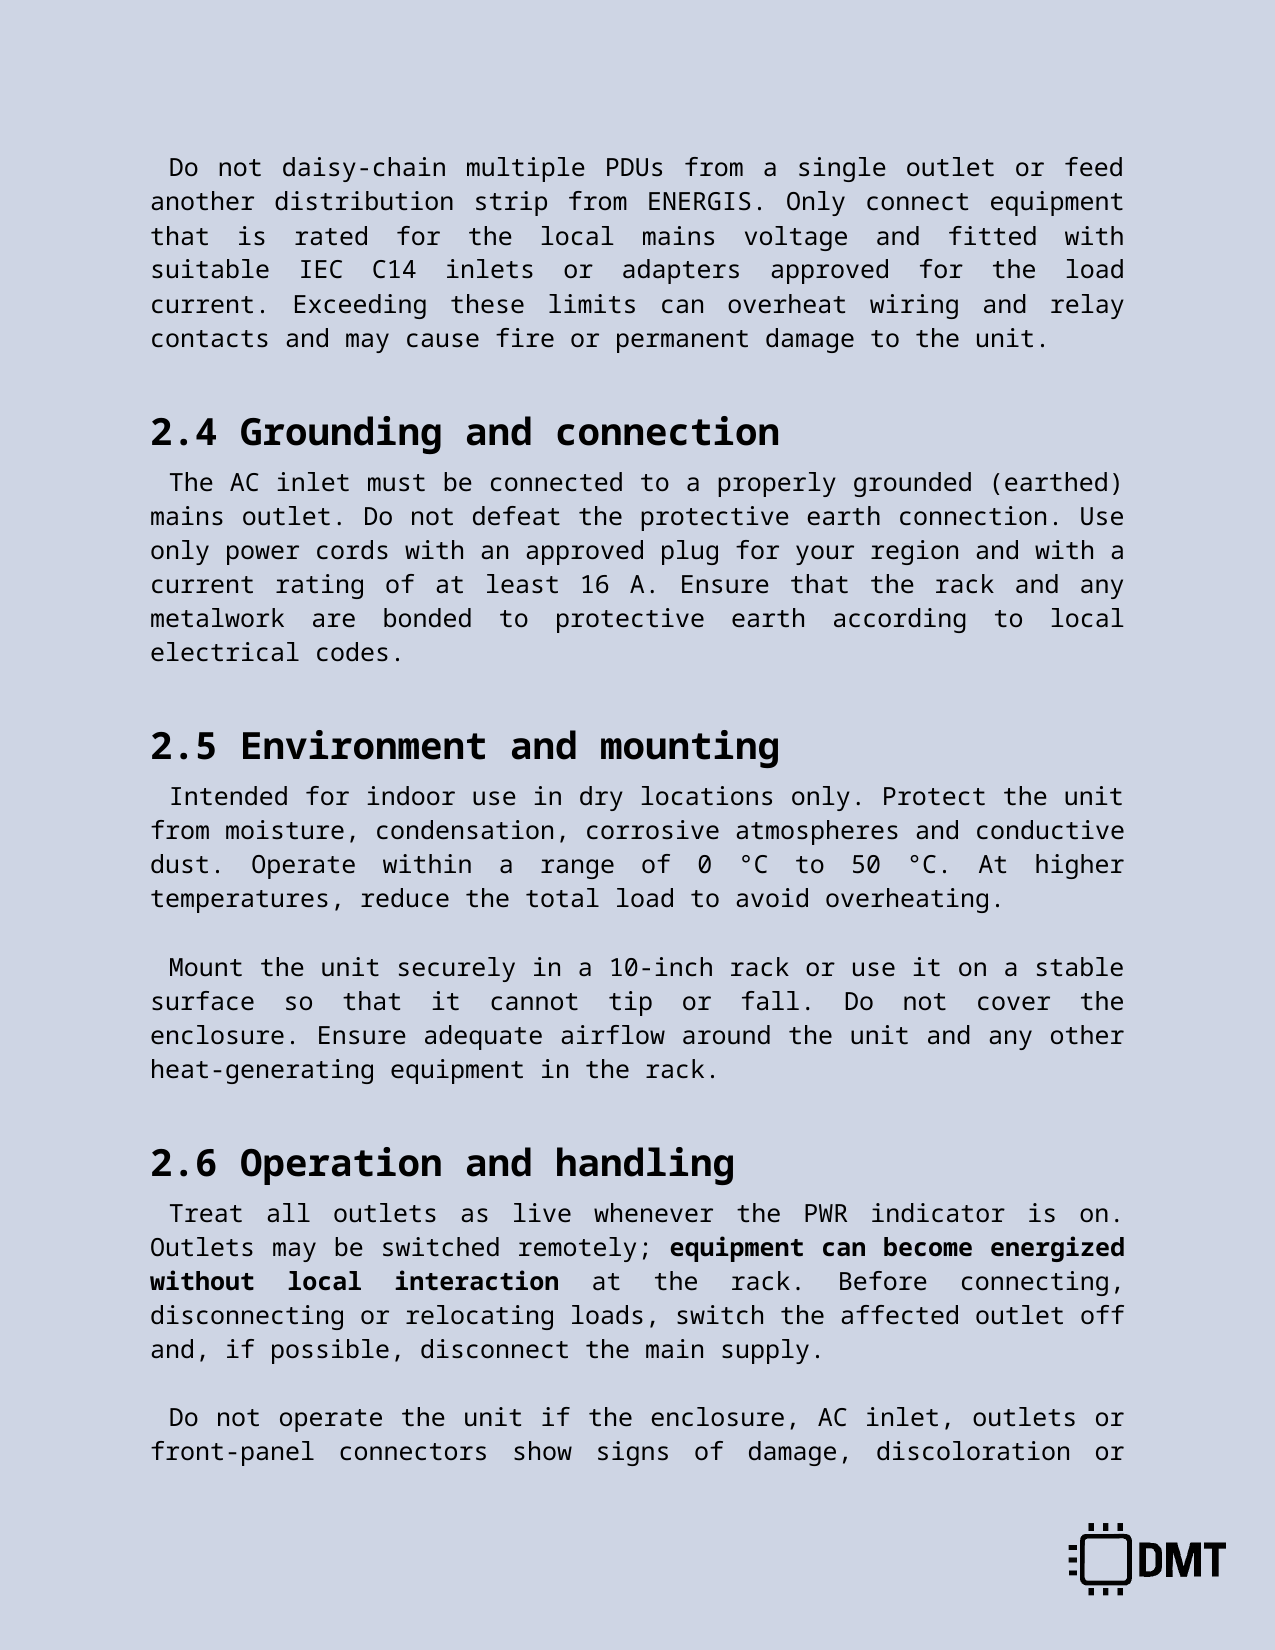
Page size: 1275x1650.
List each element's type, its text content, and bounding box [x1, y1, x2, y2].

text Intended for indoor use in dry locations only. Protect the unit from moisture, condensation, corrosive atmospheres and conductive dust. Operate within a range of 0 °C to 50 °C. At higher temperatures, reduce the total load to avoid overheating. [150, 779, 1125, 915]
subtitle 2.6 Operation and handling [150, 1136, 1125, 1187]
text Do not daisy-chain multiple PDUs from a single outlet or feed another distribution strip from ENERGIS. Only connect equipment that is rated for the local mains voltage and fitted with suitable IEC C14 inlets or adapters approved for the load current. Exceeding these limits can overheat wiring and relay contacts and may cause fire or permanent damage to the unit. [150, 150, 1125, 354]
text Treat all outlets as live whenever the PWR indicator is on. Outlets may be switched remotely; equipment can become energized without local interaction at the rack. Before connecting, disconnecting or relocating loads, switch the affected outlet off and, if possible, disconnect the main supply. [150, 1196, 1125, 1366]
text Mount the unit securely in a 10-inch rack or use it on a stable surface so that it cannot tip or fall. Do not cover the enclosure. Ensure adequate airflow around the unit and any other heat-generating equipment in the rack. [150, 949, 1125, 1086]
subtitle 2.4 Grounding and connection [150, 405, 1125, 456]
text The AC inlet must be connected to a properly grounded (earthed) mains outlet. Do not defeat the protective earth connection. Use only power cords with an approved plug for your region and with a current rating of at least 16 A. Ensure that the rack and any metalwork are bonded to protective earth according to local electrical codes. [150, 464, 1125, 669]
subtitle 2.5 Environment and mounting [150, 719, 1125, 771]
picture [1052, 1512, 1237, 1603]
